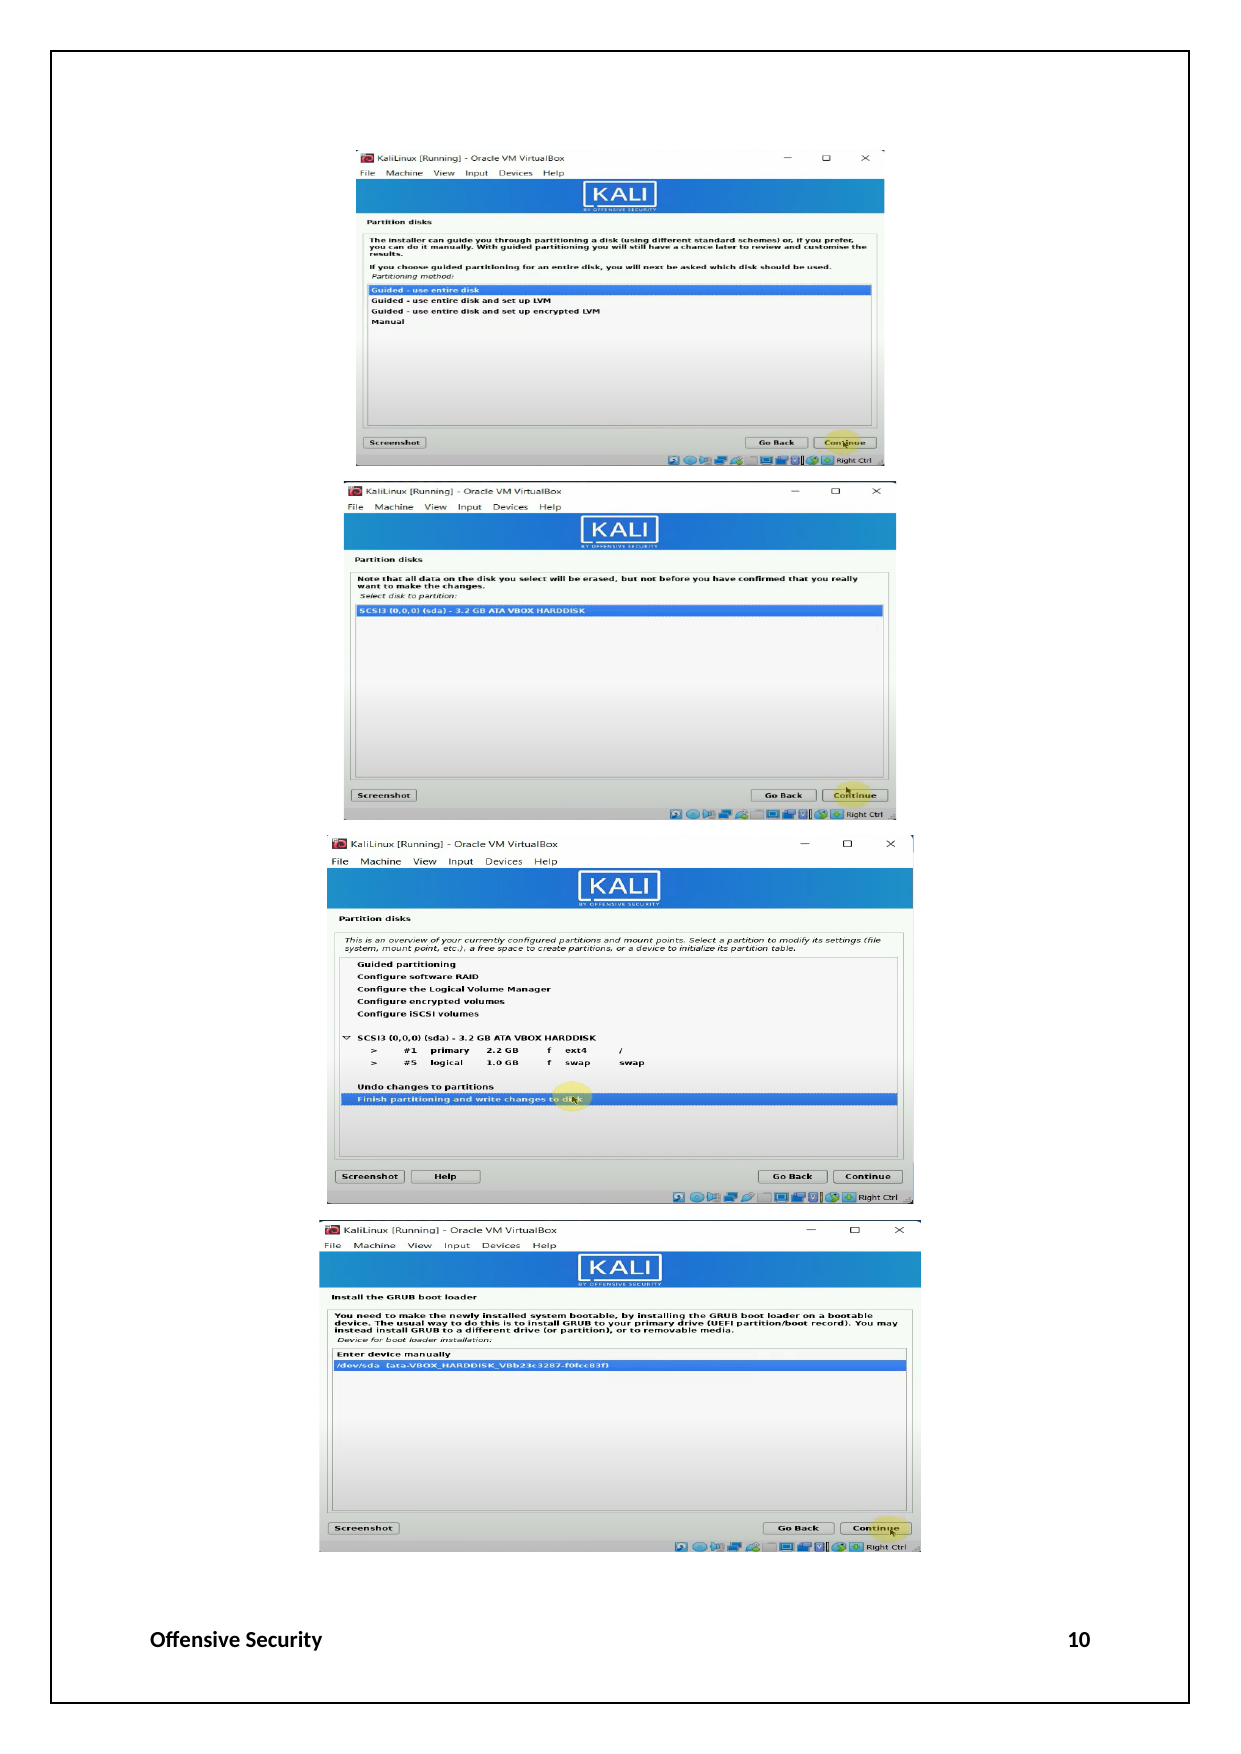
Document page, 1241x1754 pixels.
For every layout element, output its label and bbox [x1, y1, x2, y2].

picture [356, 150, 885, 466]
picture [327, 835, 914, 1204]
picture [319, 1220, 921, 1552]
picture [343, 481, 897, 820]
